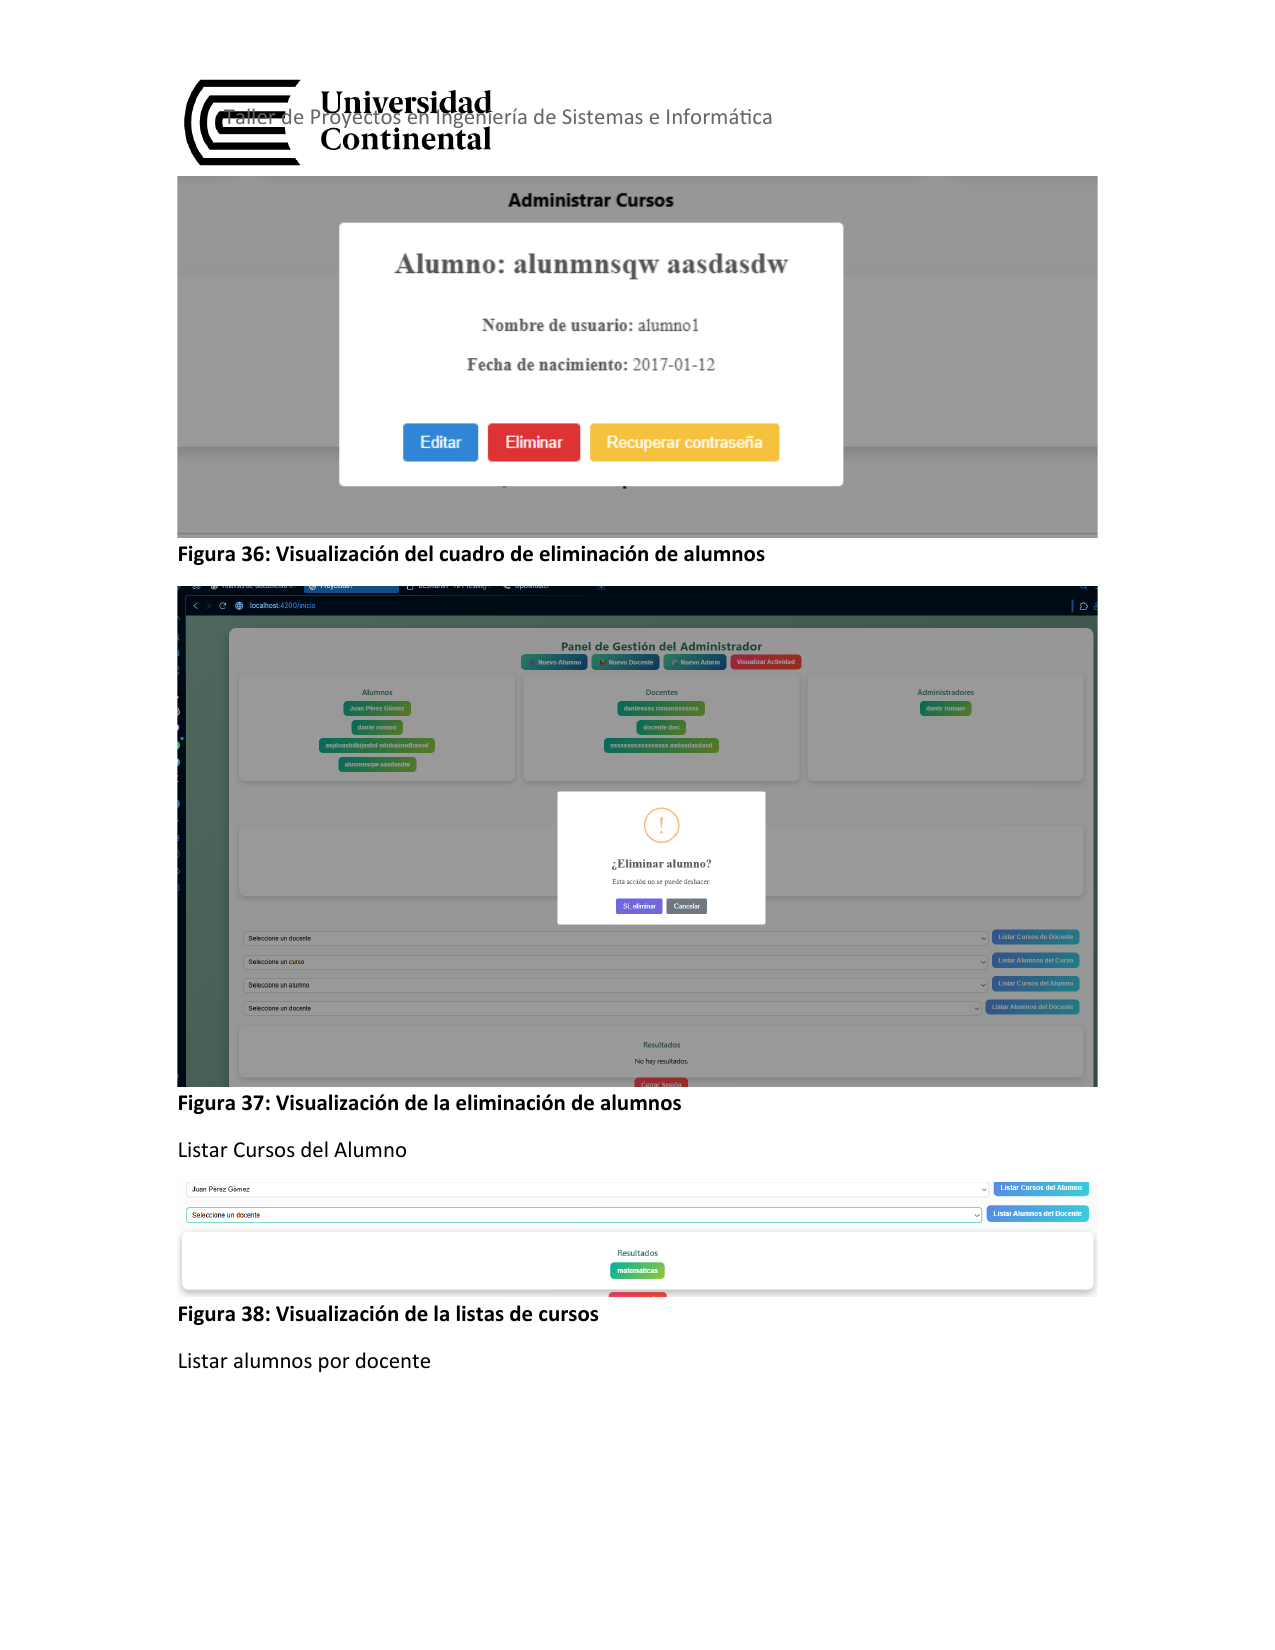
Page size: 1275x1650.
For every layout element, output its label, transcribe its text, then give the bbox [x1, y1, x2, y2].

picture [177, 1182, 1098, 1297]
text Figura 36: Visualización del cuadro de eliminación de alumnos [177, 538, 1098, 567]
picture [180, 76, 496, 168]
text Listar Cursos del Alumno [177, 1135, 1098, 1163]
picture [177, 176, 1098, 538]
text Figura 38: Visualización de la listas de cursos [177, 1297, 1098, 1327]
text Figura 37: Visualización de la eliminación de alumnos [177, 1087, 1098, 1117]
text Listar alumnos por docente [177, 1346, 1098, 1374]
picture [177, 586, 1098, 1087]
